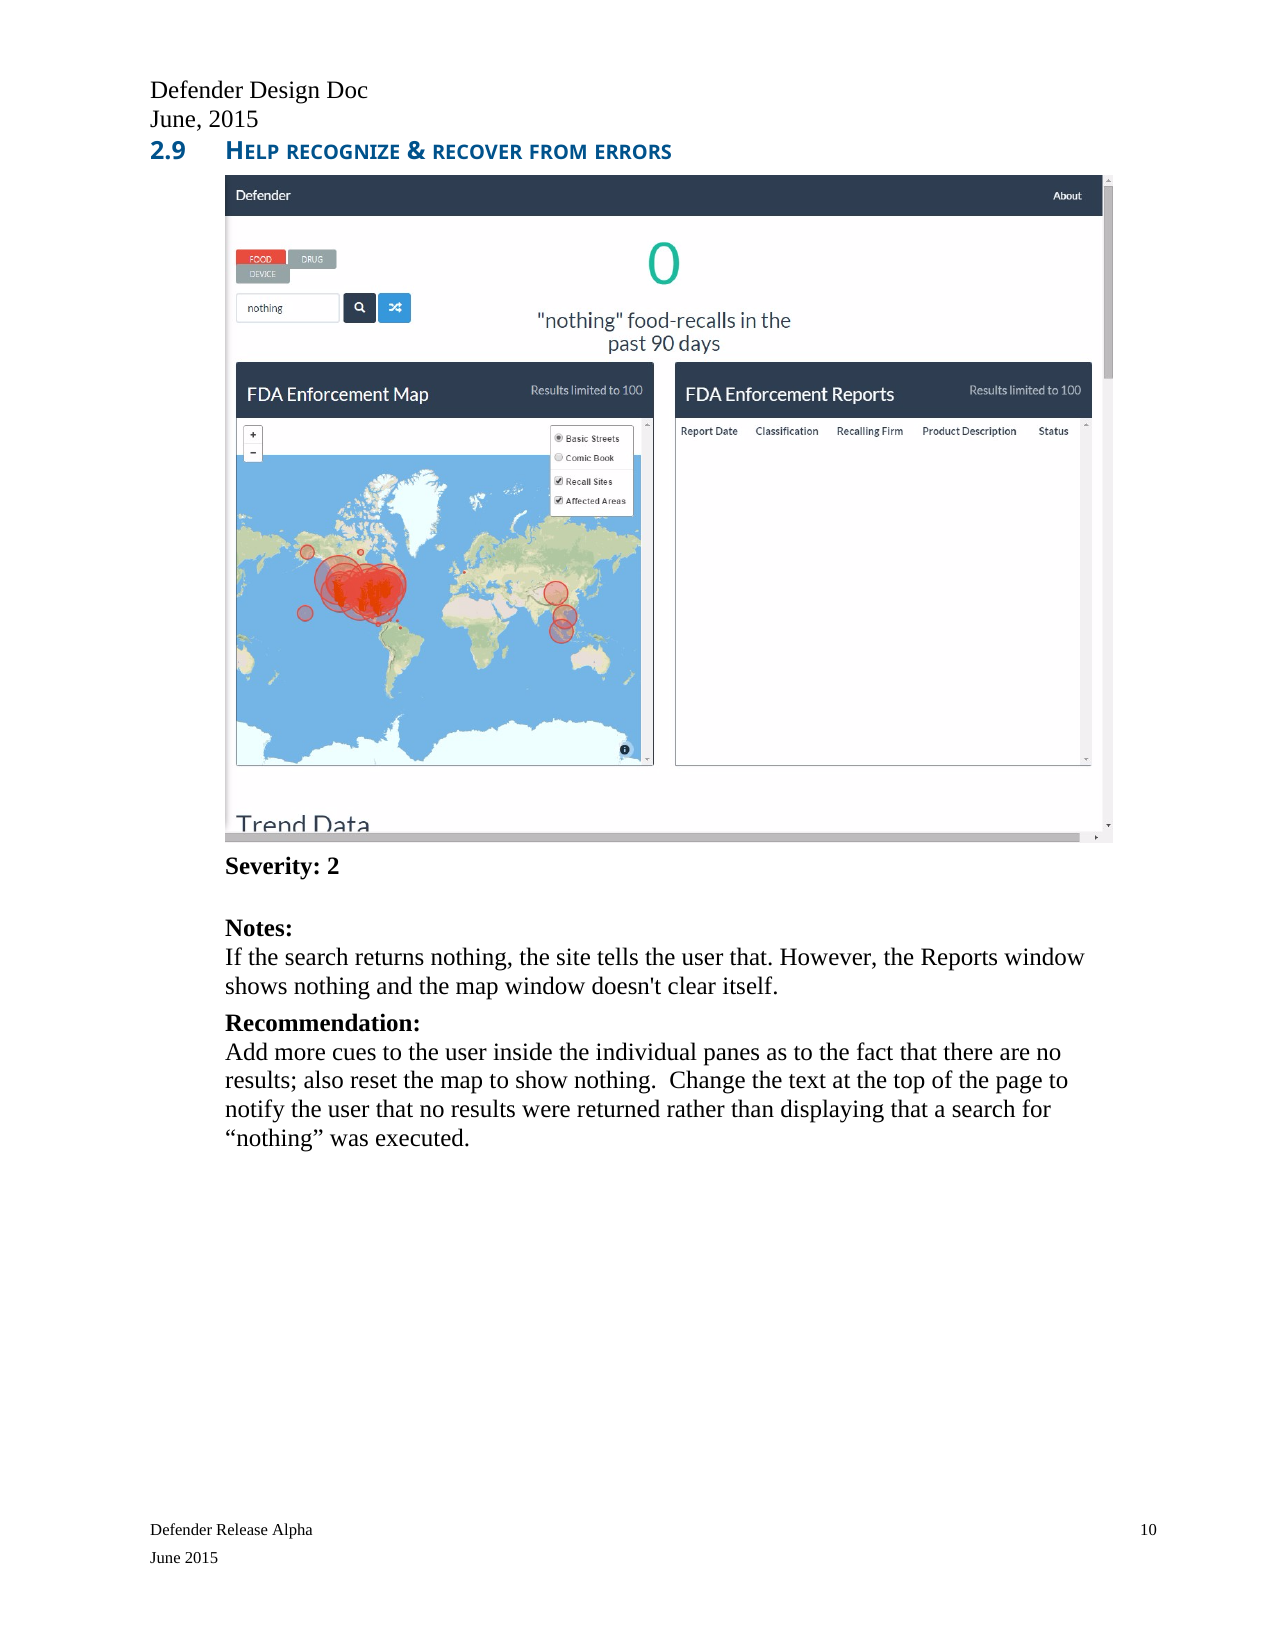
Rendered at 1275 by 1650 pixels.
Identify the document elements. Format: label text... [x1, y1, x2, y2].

text Add more cues to the user inside the individual panes as to the fact that there are no results; also reset the map to show nothing. Change the text at the top of the page to notify the user that no results were returned rather than displaying that a search for “nothing” was executed. [225, 1037, 1125, 1152]
picture [225, 175, 1113, 843]
text Recommendation: [225, 1008, 1125, 1037]
text If the search returns nothing, the site tells the user that. However, the Reports window shows nothing and the map window doesn't clear itself. [225, 942, 1125, 1000]
subtitle Help recognize & recover from errors [150, 132, 1125, 167]
text Severity: 2 [225, 851, 1125, 879]
text Notes: [225, 913, 1125, 942]
